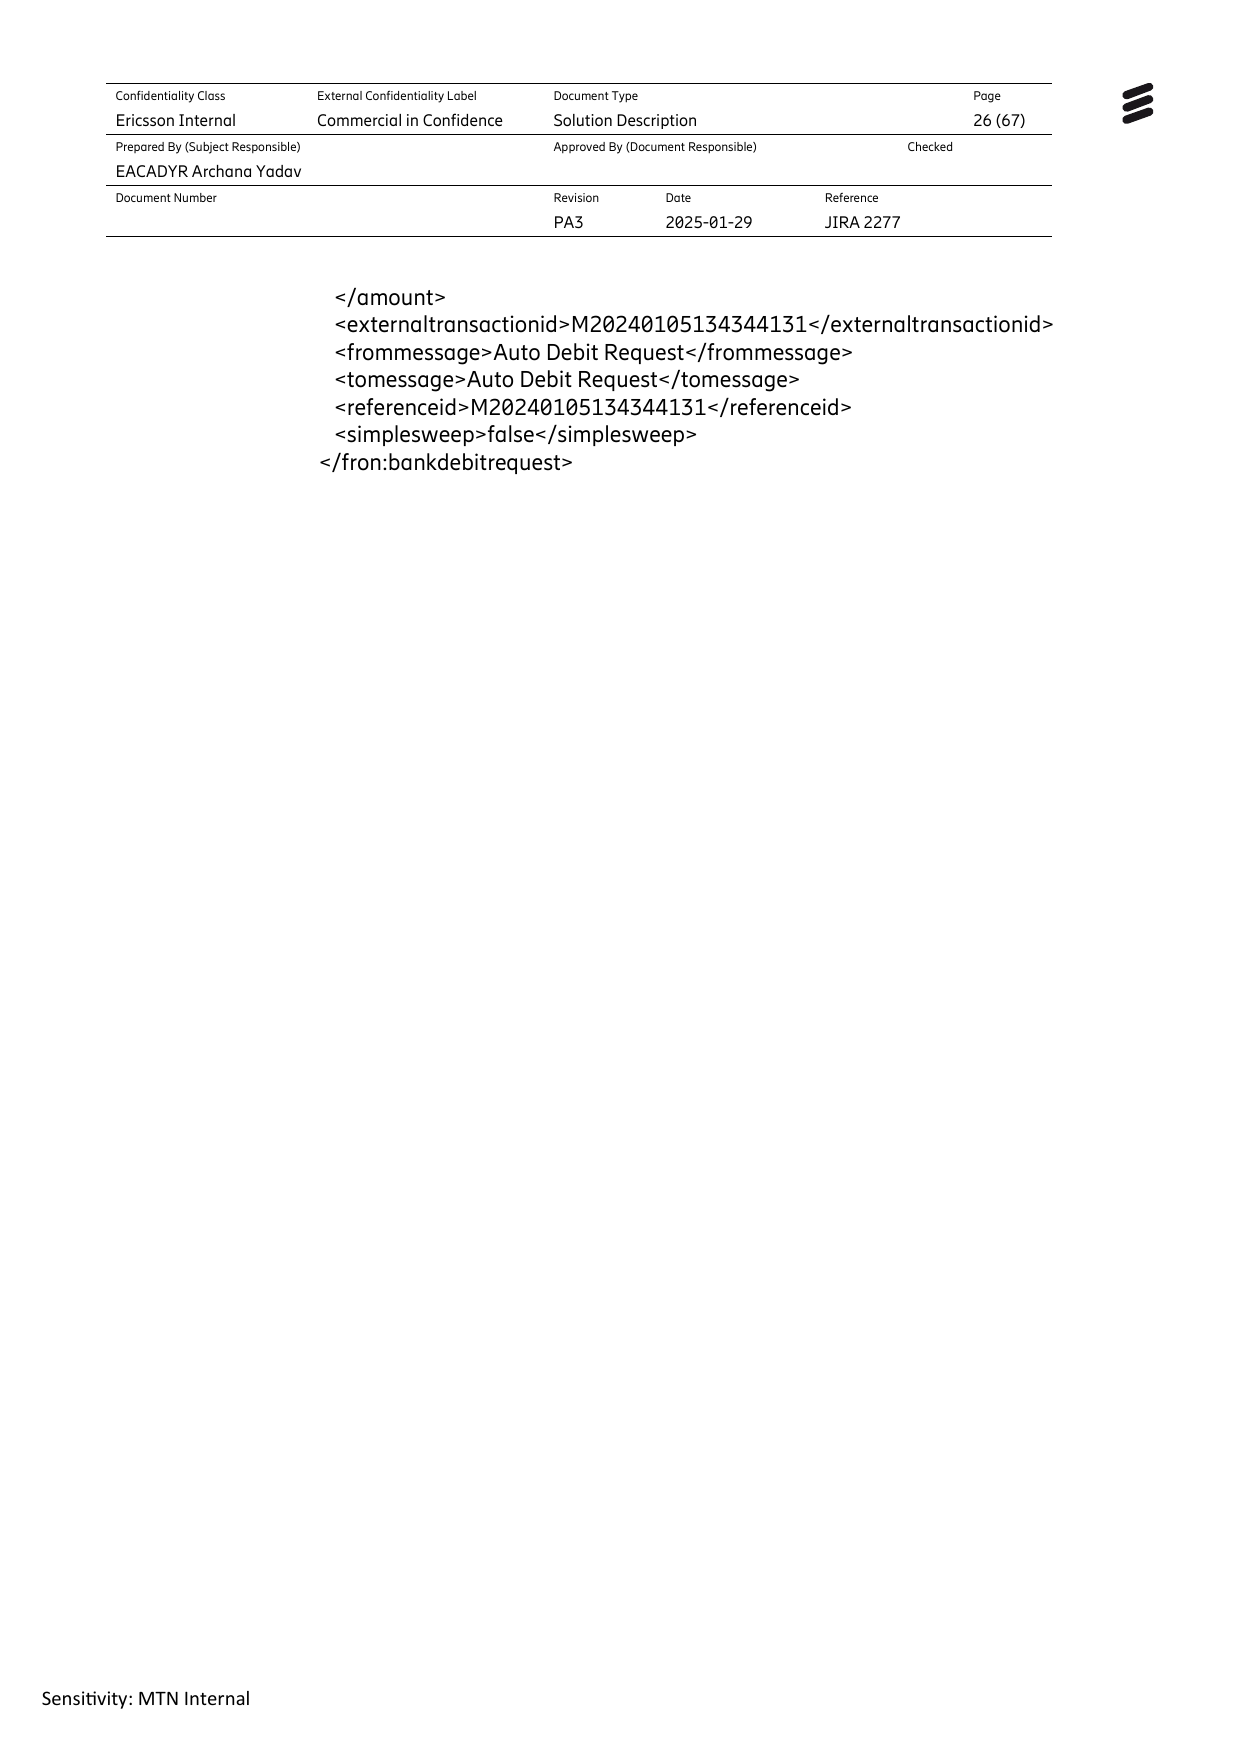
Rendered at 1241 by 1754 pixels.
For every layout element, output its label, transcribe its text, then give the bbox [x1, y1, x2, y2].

list <simplesweep>false</simplesweep> [319, 421, 1172, 448]
list <tomessage>Auto Debit Request</tomessage> [319, 366, 1172, 393]
list <referenceid>M20240105134344131</referenceid> [319, 393, 1172, 421]
list <frommessage>Auto Debit Request</frommessage> [319, 338, 1172, 366]
list <externaltransactionid>M20240105134344131</externaltransactionid> [319, 311, 1172, 338]
list </fron:bankdebitrequest> [319, 448, 1172, 476]
list </amount> [319, 283, 1172, 311]
